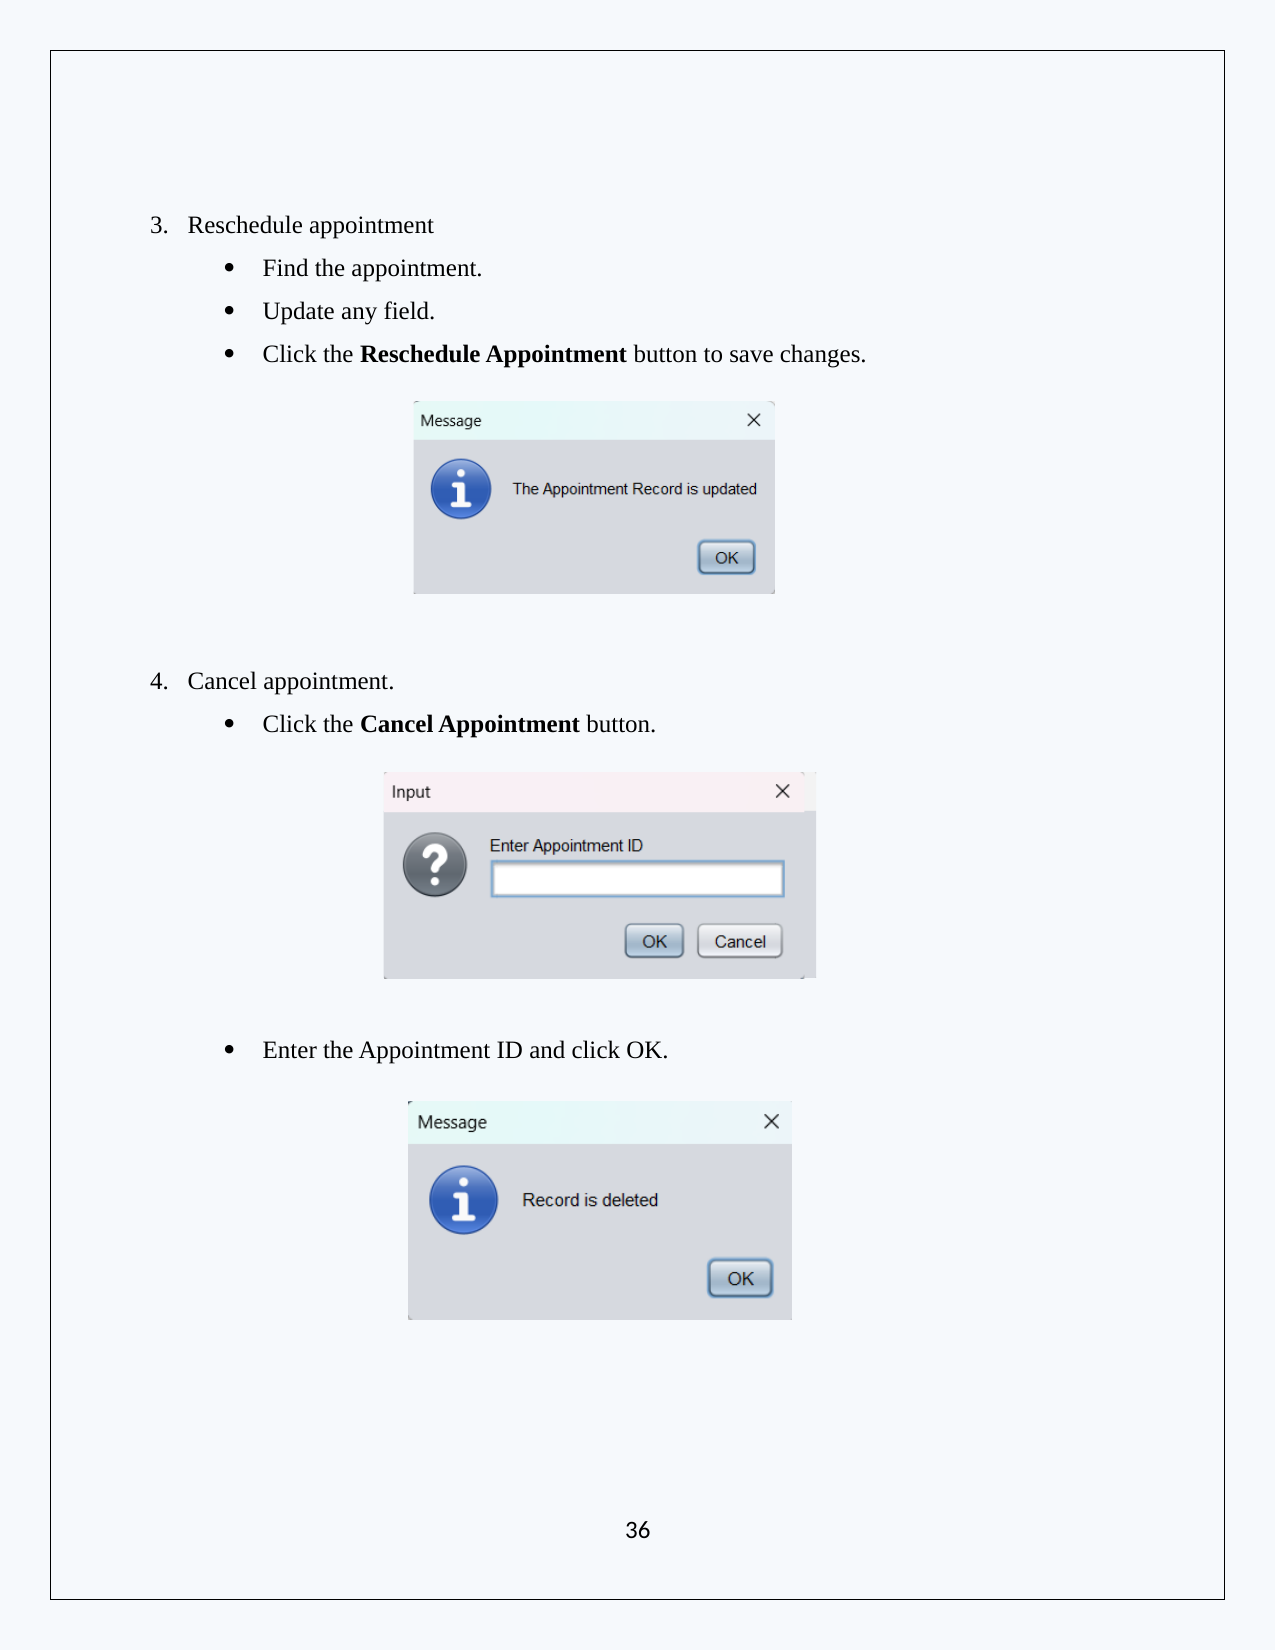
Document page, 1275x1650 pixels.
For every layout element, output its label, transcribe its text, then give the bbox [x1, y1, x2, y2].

list Update any field. [225, 296, 1125, 325]
list Find the appointment. [225, 253, 1125, 282]
picture [383, 772, 817, 979]
list Click the Cancel Appointment button. [225, 709, 1125, 738]
picture [413, 401, 775, 594]
list Cancel appointment. [150, 666, 1125, 694]
list Enter the Appointment ID and click OK. [225, 1036, 1125, 1064]
list Reschedule appointment [150, 210, 1125, 238]
list Click the Reschedule Appointment button to save changes. [225, 339, 1125, 368]
picture [408, 1101, 792, 1320]
